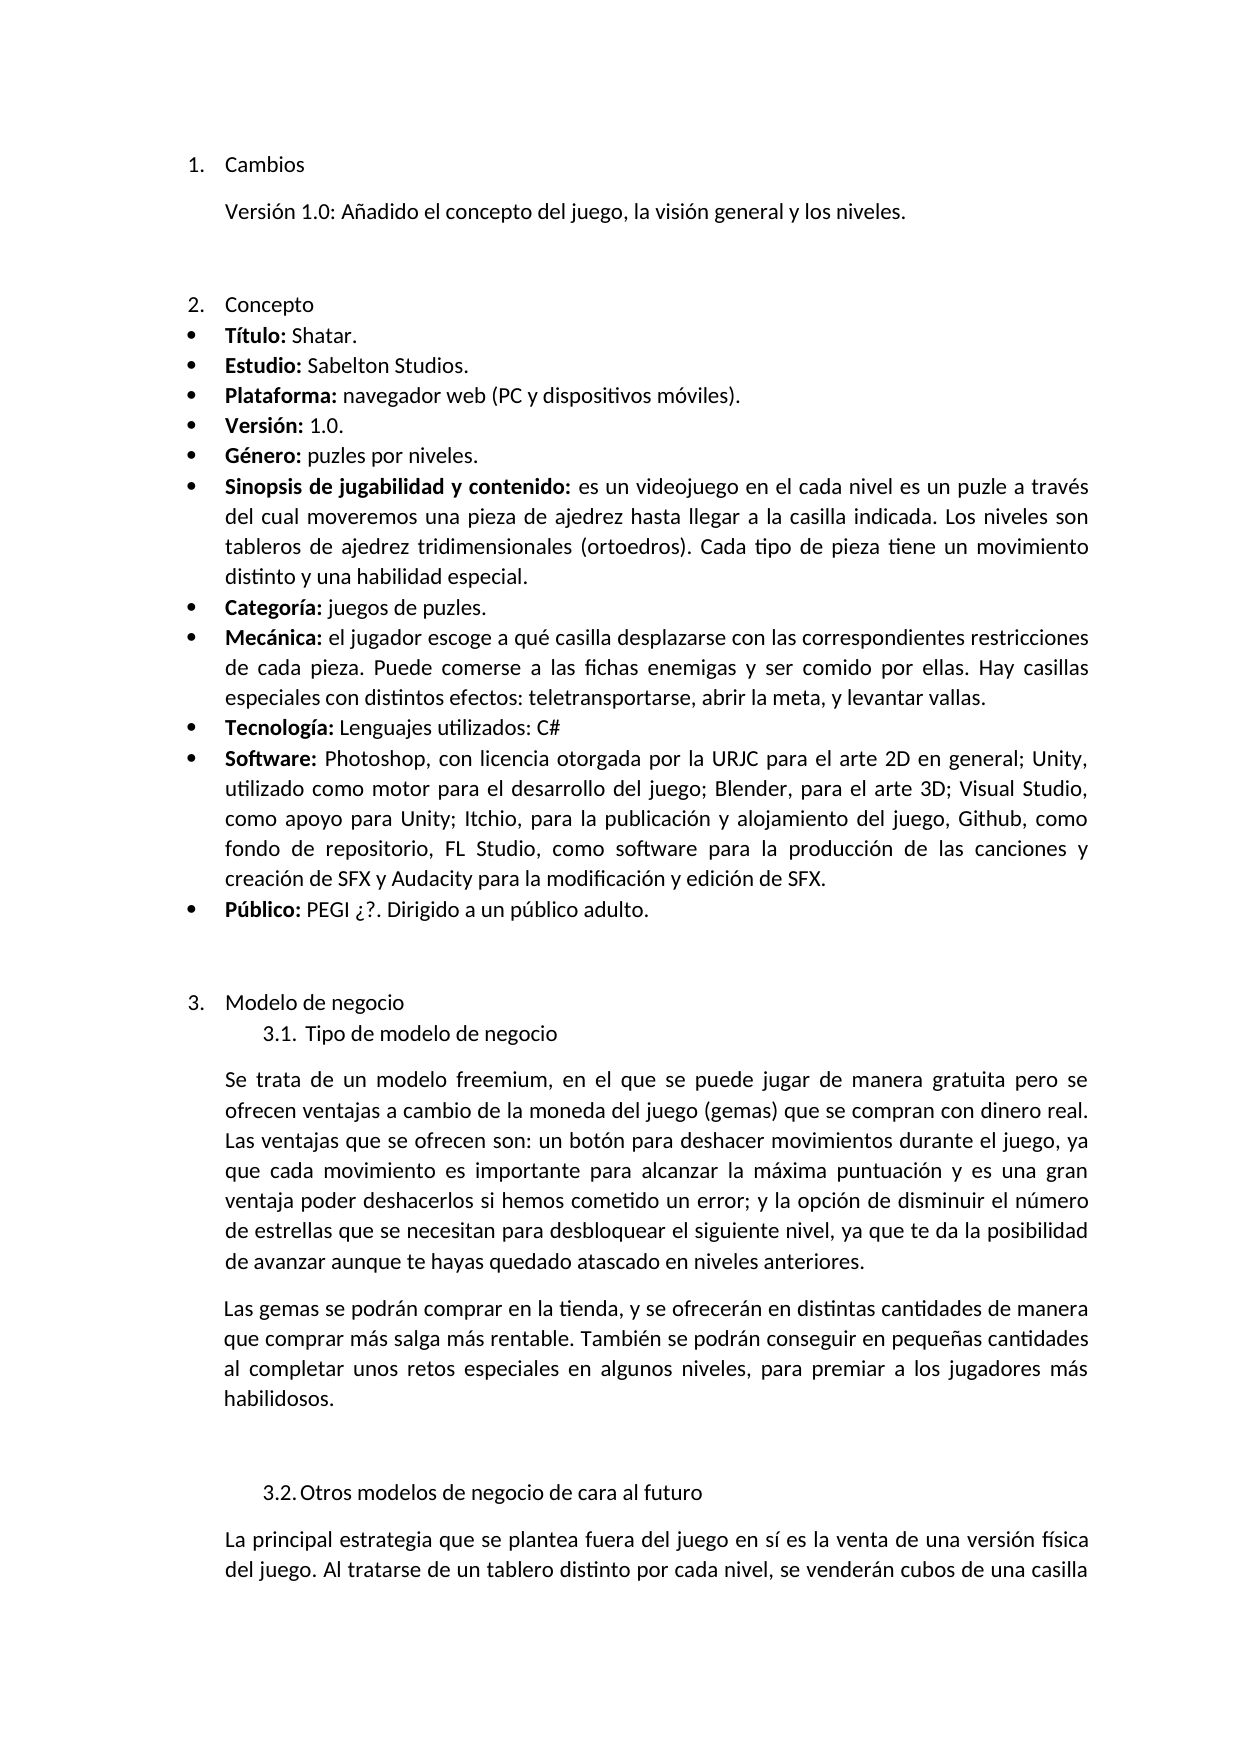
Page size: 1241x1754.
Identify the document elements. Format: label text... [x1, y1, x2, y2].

list Estudio: Sabelton Studios. [187, 351, 1090, 379]
text Versión 1.0: Añadido el concepto del juego, la visión general y los niveles. [225, 197, 1090, 225]
list Modelo de negocio [187, 988, 1090, 1017]
text Las gemas se podrán comprar en la tienda, y se ofrecerán en distintas cantidades de manera que comprar más salga más rentable. También se podrán conseguir en pequeñas cantidades al completar unos retos especiales en algunos niveles, para premiar a los jugadores más habilidosos. [224, 1294, 1090, 1412]
list Categoría: juegos de puzles. [187, 593, 1090, 621]
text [225, 1525, 1090, 1583]
list Concepto [187, 291, 1090, 319]
list Otros modelos de negocio de cara al futuro [262, 1478, 1090, 1506]
list Tipo de modelo de negocio [262, 1019, 1090, 1047]
list Cambios [187, 150, 1090, 178]
list Versión: 1.0. [187, 411, 1090, 439]
list Género: puzles por niveles. [187, 442, 1090, 470]
list Tecnología: Lenguajes utilizados: C# [187, 713, 1090, 742]
list Software: Photoshop, con licencia otorgada por la URJC para el arte 2D en general; Unity, utilizado como motor para el desarrollo del juego; Blender, para el arte 3D; Visual Studio, como apoyo para Unity; Itchio, para la publicación y alojamiento del juego, Github, como fondo de repositorio, FL Studio, como software para la producción de las canciones y creación de SFX y Audacity para la modificación y edición de SFX. [187, 744, 1090, 893]
list Público: PEGI ¿?. Dirigido a un público adulto. [187, 895, 1090, 923]
list Título: Shatar. [187, 321, 1090, 349]
list Mecánica: el jugador escoge a qué casilla desplazarse con las correspondientes restricciones de cada pieza. Puede comerse a las fichas enemigas y ser comido por ellas. Hay casillas especiales con distintos efectos: teletransportarse, abrir la meta, y levantar vallas. [187, 623, 1090, 711]
list Sinopsis de jugabilidad y contenido: es un videojuego en el cada nivel es un puzle a través del cual moveremos una pieza de ajedrez hasta llegar a la casilla indicada. Los niveles son tableros de ajedrez tridimensionales (ortoedros). Cada tipo de pieza tiene un movimiento distinto y una habilidad especial. [187, 472, 1090, 591]
text Se trata de un modelo freemium, en el que se puede jugar de manera gratuita pero se ofrecen ventajas a cambio de la moneda del juego (gemas) que se compran con dinero real. Las ventajas que se ofrecen son: un botón para deshacer movimientos durante el juego, ya que cada movimiento es importante para alcanzar la máxima puntuación y es una gran ventaja poder deshacerlos si hemos cometido un error; y la opción de disminuir el número de estrellas que se necesitan para desbloquear el siguiente nivel, ya que te da la posibilidad de avanzar aunque te hayas quedado atascado en niveles anteriores. [225, 1066, 1090, 1275]
list Plataforma: navegador web (PC y dispositivos móviles). [187, 381, 1090, 409]
